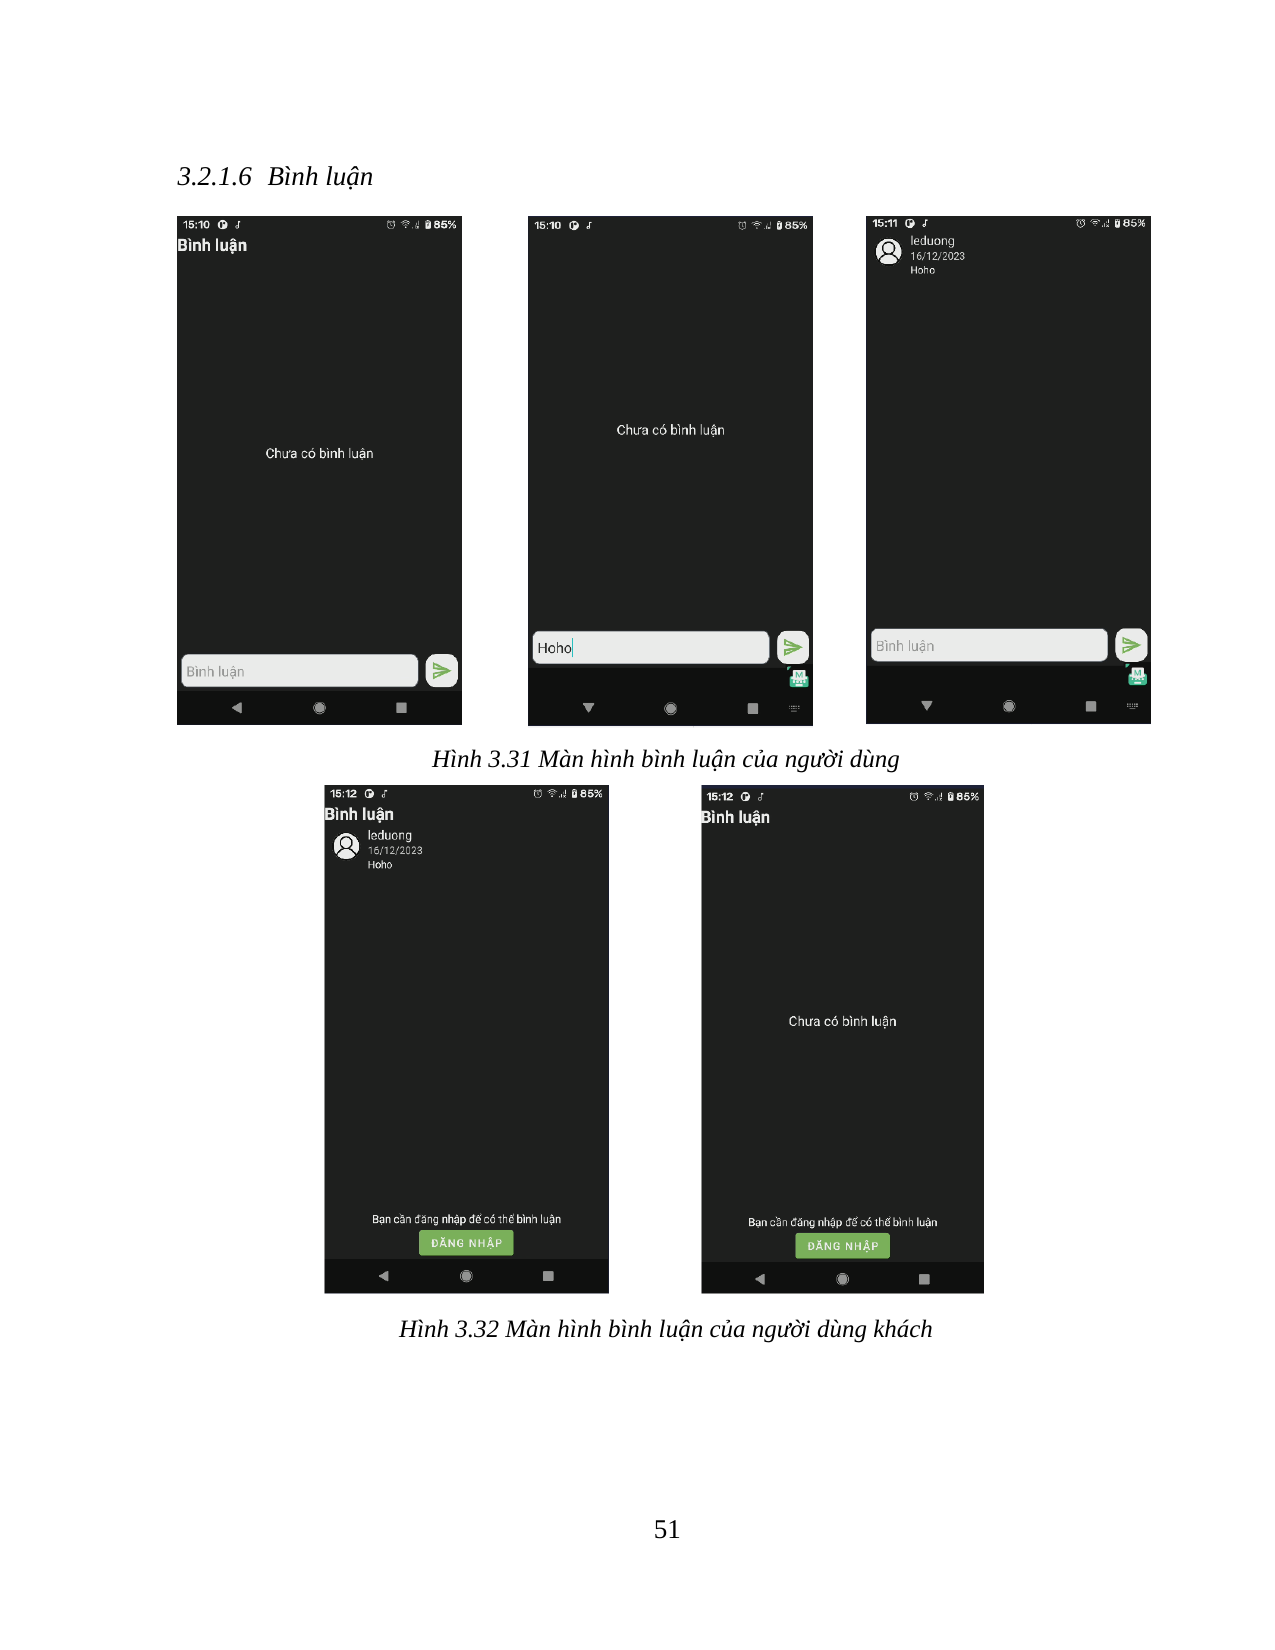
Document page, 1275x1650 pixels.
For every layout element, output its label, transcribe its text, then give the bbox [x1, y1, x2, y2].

picture [177, 216, 1151, 728]
subtitle Bình luận [177, 160, 1157, 191]
picture [177, 785, 1151, 1297]
